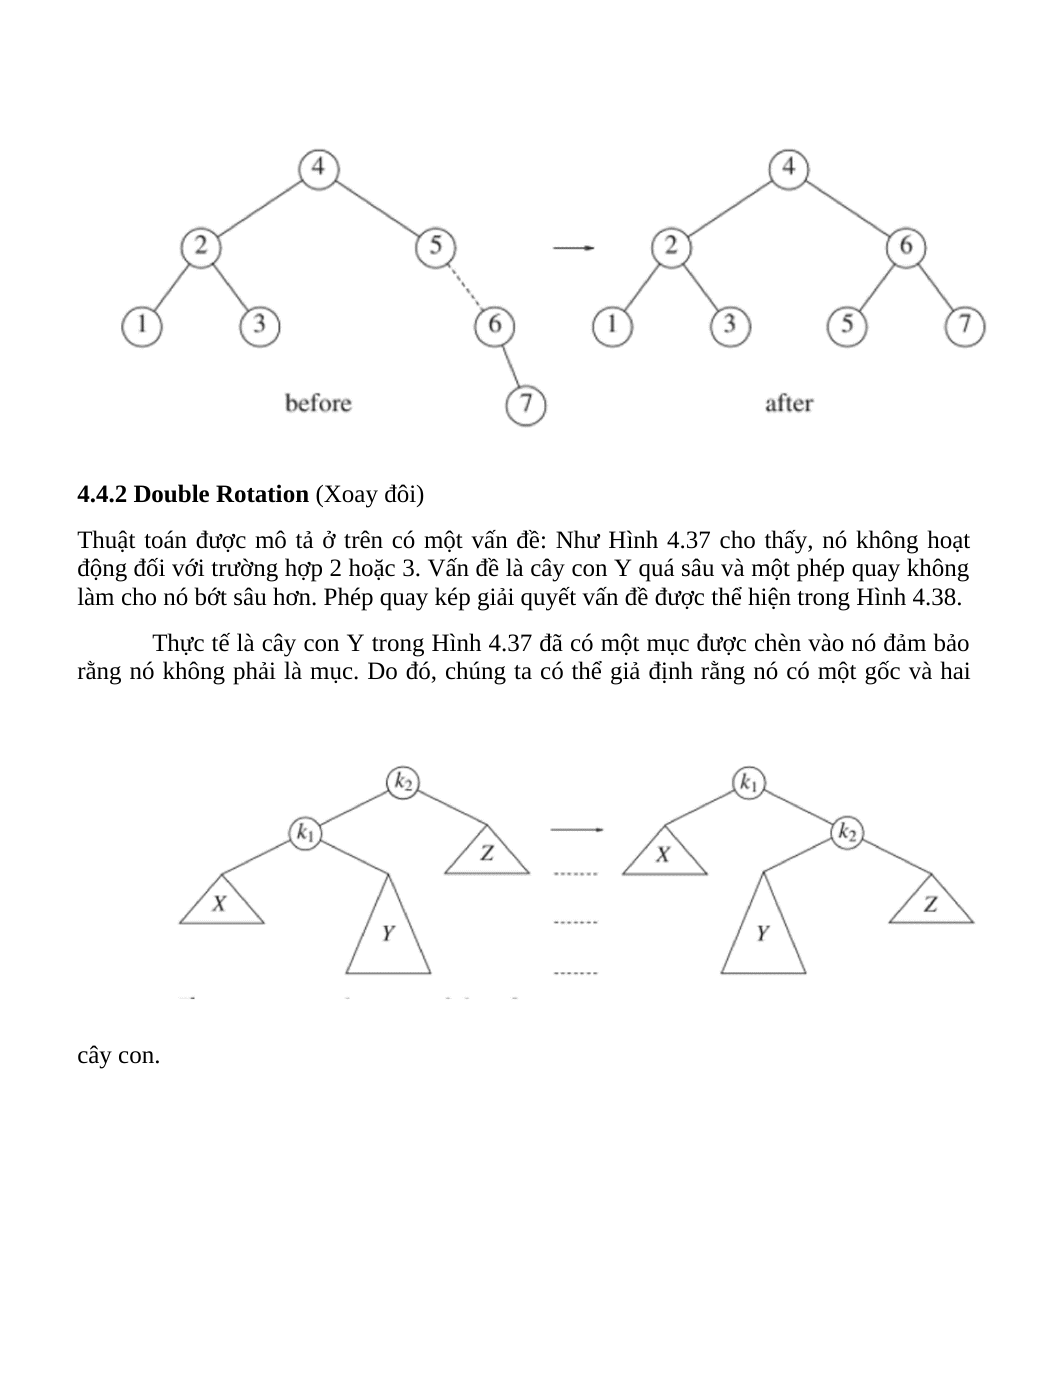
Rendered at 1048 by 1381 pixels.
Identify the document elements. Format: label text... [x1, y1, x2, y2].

text Thuật toán được mô tả ở trên có một vấn đề: Như Hình 4.37 cho thấy, nó không hoạt động đối với trường hợp 2 hoặc 3. Vấn đề là cây con Y quá sâu và một phép quay không làm cho nó bớt sâu hơn. Phép quay kép giải quyết vấn đề được thể hiện trong Hình 4.38. [77, 525, 972, 611]
picture [79, 697, 1048, 1040]
picture [79, 117, 1048, 461]
